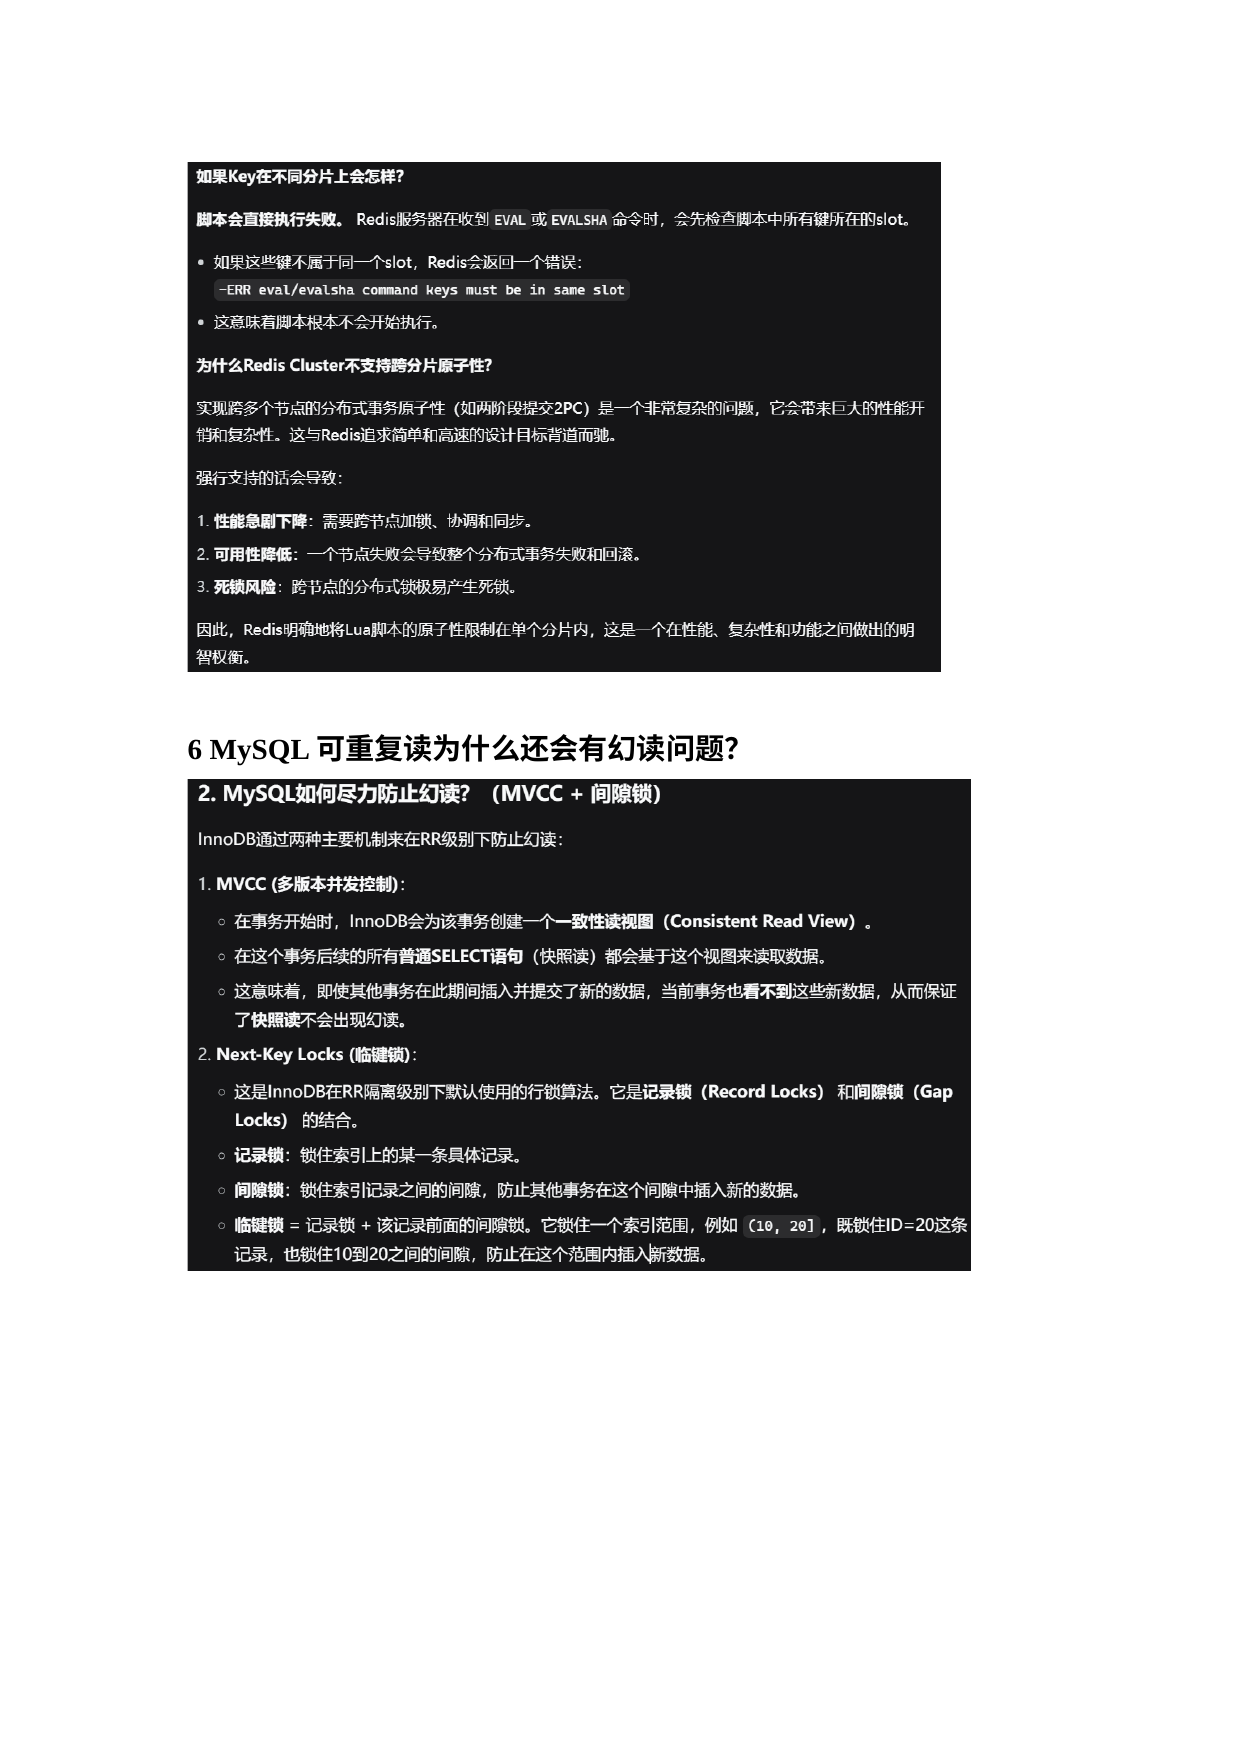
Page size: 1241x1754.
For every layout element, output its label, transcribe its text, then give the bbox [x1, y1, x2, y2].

subtitle 6 MySQL可重复读为什么还会有幻读问题？ [187, 714, 1053, 779]
picture [187, 779, 971, 1271]
picture [187, 162, 941, 672]
